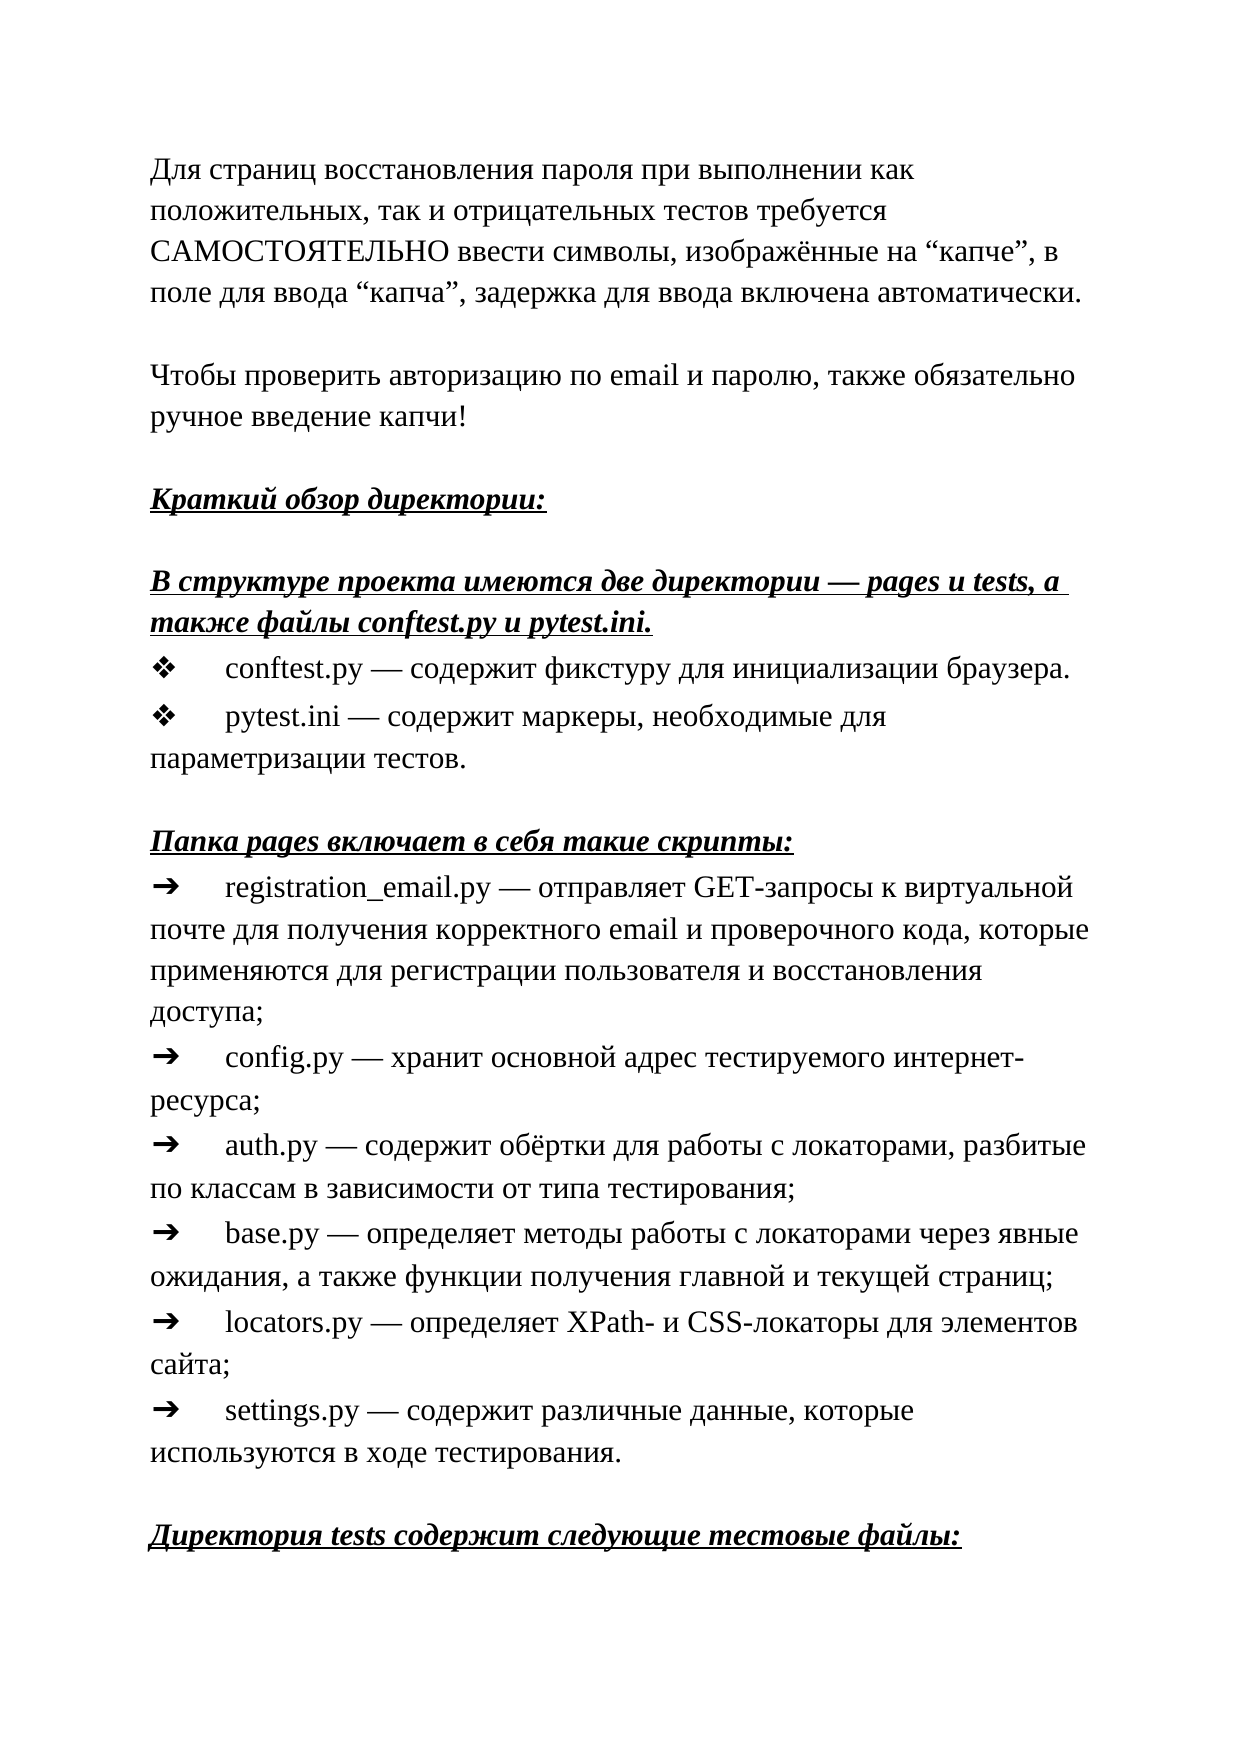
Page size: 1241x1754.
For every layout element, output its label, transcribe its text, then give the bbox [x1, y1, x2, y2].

text Краткий обзор директории: [150, 480, 1090, 516]
text ➔ locators.py — определяет XPath- и CSS-локаторы для элементов сайта; [150, 1298, 1090, 1381]
text ➔ registration_email.py — отправляет GET-запросы к виртуальной почте для получения корректного email и проверочного кода, которые применяются для регистрации пользователя и восстановления доступа; [150, 863, 1090, 1029]
text Папка pages включает в себя такие скрипты: [150, 822, 1090, 858]
text ❖ conftest.py — содержит фикстуру для инициализации браузера. [150, 645, 1090, 687]
text ➔ config.py — хранит основной адрес тестируемого интернет-ресурса; [150, 1034, 1090, 1117]
text В структуре проекта имеются две директории — pages и tests, а также файлы conftest.py и pytest.ini. [150, 562, 1090, 640]
text Для страниц восстановления пароля при выполнении как положительных, так и отрицательных тестов требуется САМОСТОЯТЕЛЬНО ввести символы, изображённые на “капче”, в поле для ввода “капча”, задержка для ввода включена автоматически. [150, 150, 1090, 310]
text ➔ settings.py — содержит различные данные, которые используются в ходе тестирования. [150, 1386, 1090, 1469]
text ❖ pytest.ini — содержит маркеры, необходимые для параметризации тестов. [150, 693, 1090, 776]
text ➔ base.py — определяет методы работы с локаторами через явные ожидания, а также функции получения главной и текущей страниц; [150, 1210, 1090, 1293]
text Директория tests содержит следующие тестовые файлы: [150, 1516, 1090, 1552]
text Чтобы проверить авторизацию по email и паролю, также обязательно ручное введение капчи! [150, 356, 1090, 433]
text ➔ auth.py — содержит обёртки для работы с локаторами, разбитые по классам в зависимости от типа тестирования; [150, 1122, 1090, 1205]
